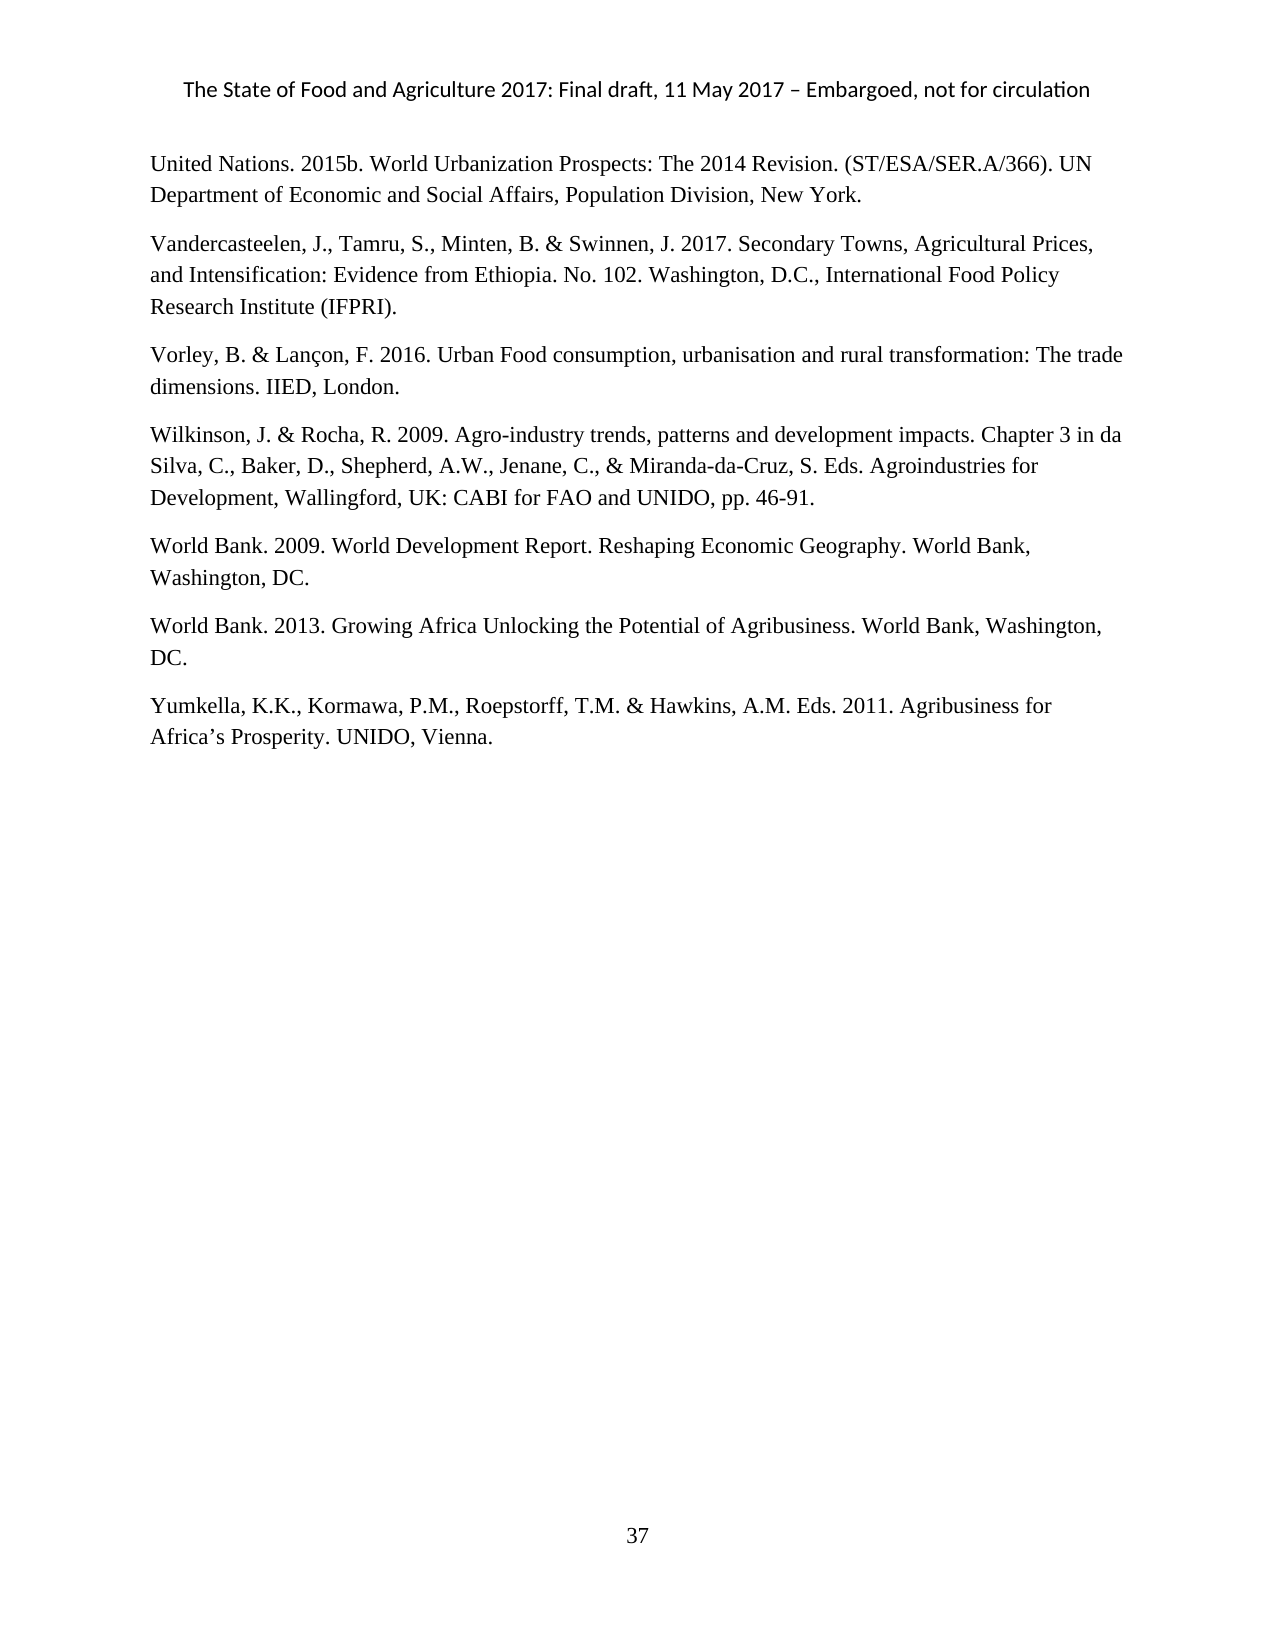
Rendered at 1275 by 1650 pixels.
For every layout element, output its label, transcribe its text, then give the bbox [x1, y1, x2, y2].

text Vorley, B. & Lançon, F. 2016. Urban Food consumption, urbanisation and rural transformation: The trade dimensions. IIED, London. [150, 341, 1125, 399]
text Yumkella, K.K., Kormawa, P.M., Roepstorff, T.M. & Hawkins, A.M. Eds. 2011. Agribusiness for Africa’s Prosperity. UNIDO, Vienna. [150, 692, 1125, 750]
text Vandercasteelen, J., Tamru, S., Minten, B. & Swinnen, J. 2017. Secondary Towns, Agricultural Prices, and Intensification: Evidence from Ethiopia. No. 102. Washington, D.C., International Food Policy Research Institute (IFPRI). [150, 230, 1125, 319]
text Wilkinson, J. & Rocha, R. 2009. Agro-industry trends, patterns and development impacts. Chapter 3 in da Silva, C., Baker, D., Shepherd, A.W., Jenane, C., & Miranda-da-Cruz, S. Eds. Agroindustries for Development, Wallingford, UK: CABI for FAO and UNIDO, pp. 46-91. [150, 421, 1125, 510]
text United Nations. 2015b. World Urbanization Prospects: The 2014 Revision. (ST/ESA/SER.A/366). UN Department of Economic and Social Affairs, Population Division, New York. [150, 150, 1125, 208]
text World Bank. 2013. Growing Africa Unlocking the Potential of Agribusiness. World Bank, Washington, DC. [150, 612, 1125, 670]
text World Bank. 2009. World Development Report. Reshaping Economic Geography. World Bank, Washington, DC. [150, 532, 1125, 590]
